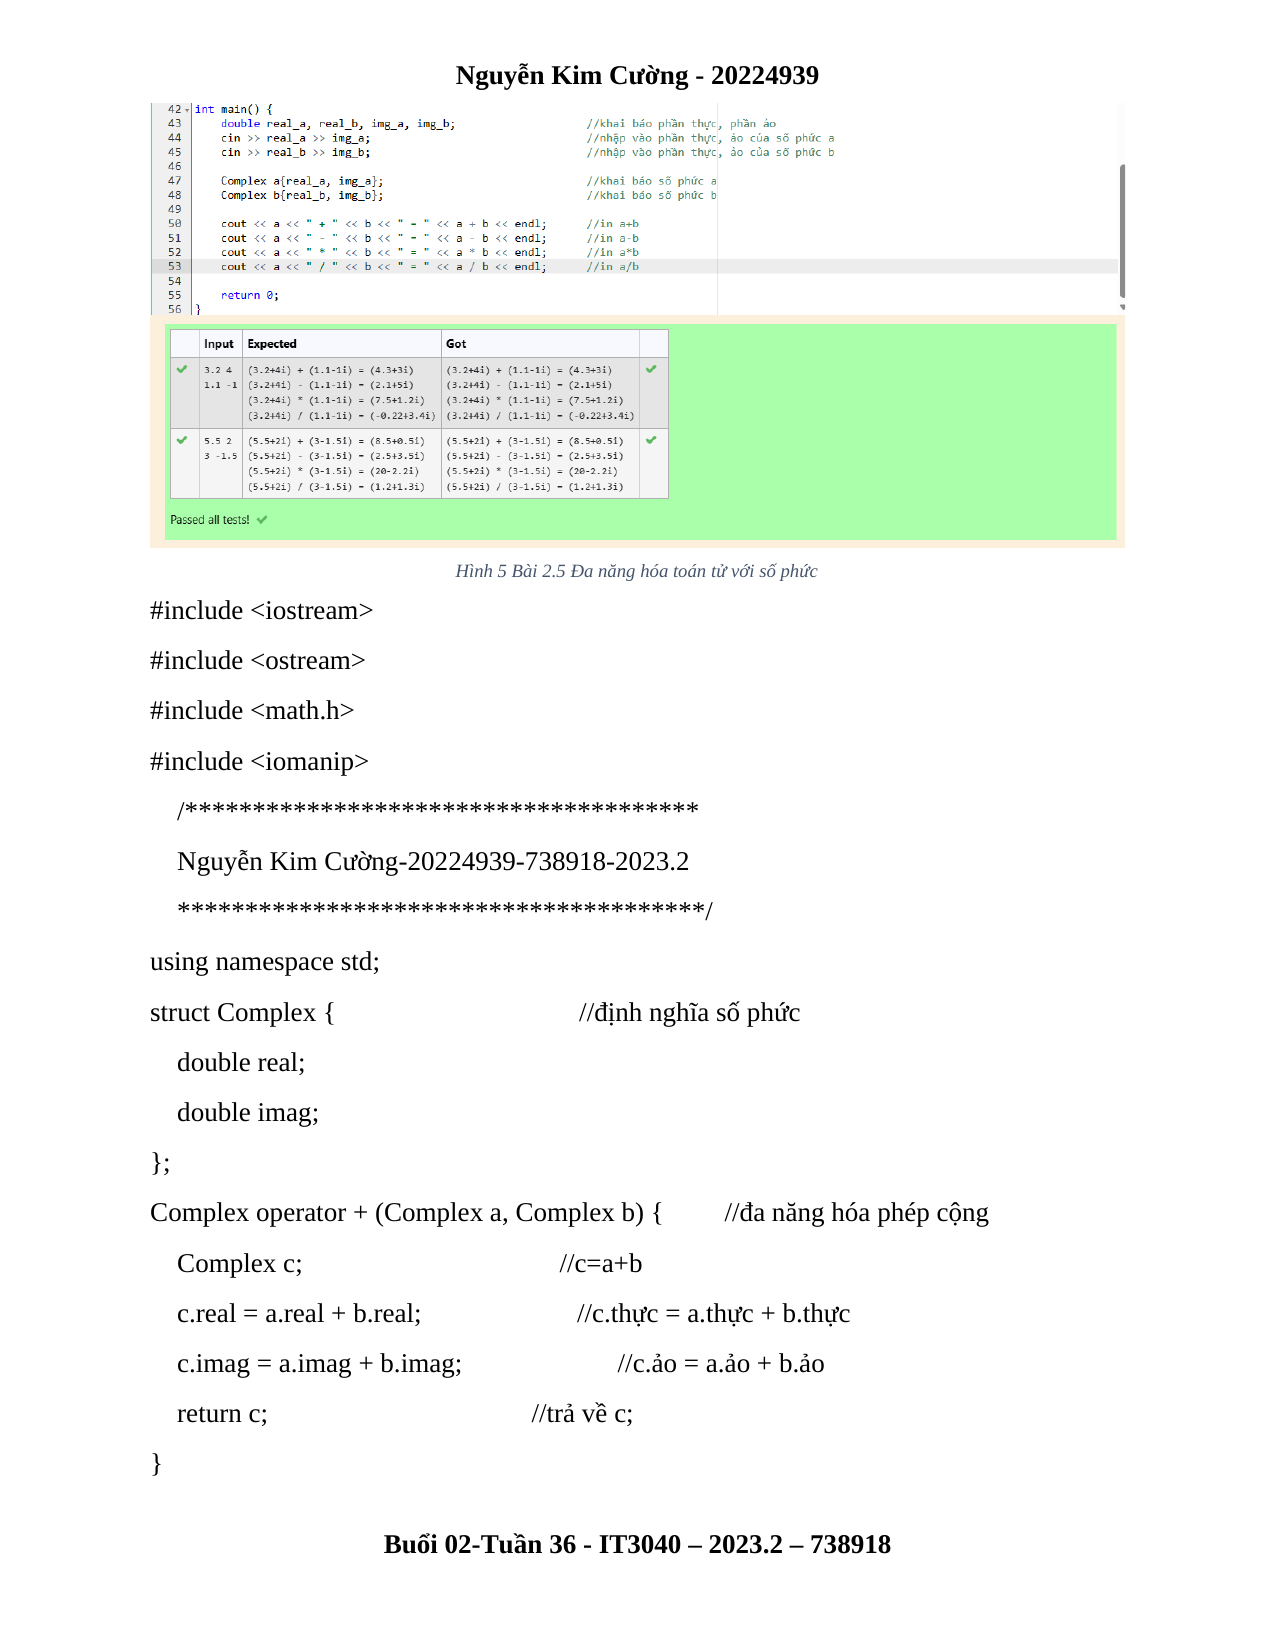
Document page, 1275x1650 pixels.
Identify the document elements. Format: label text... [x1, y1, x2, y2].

text #include <math.h> [150, 694, 1125, 726]
text Nguyễn Kim Cường-20224939-738918-2023.2 [150, 845, 1125, 876]
text #include <iostream> [150, 594, 1125, 625]
text /************************************** [150, 795, 1125, 826]
text c.imag = a.imag + b.imag; //c.ảo = a.ảo + b.ảo [150, 1347, 1125, 1378]
text }; [150, 1146, 1125, 1177]
text c.real = a.real + b.real; //c.thực = a.thực + b.thực [150, 1297, 1125, 1328]
text using namespace std; [150, 945, 1125, 977]
text #include <ostream> [150, 644, 1125, 675]
text return c; //trả về c; [150, 1397, 1125, 1428]
picture [150, 103, 1125, 548]
text ***************************************/ [150, 895, 1125, 926]
text double imag; [150, 1096, 1125, 1127]
text #include <iomanip> [150, 744, 1125, 776]
text Complex operator + (Complex a, Complex b) { //đa năng hóa phép cộng [150, 1196, 1125, 1228]
text } [150, 1447, 1125, 1479]
text struct Complex { //định nghĩa số phức [150, 996, 1125, 1027]
text Complex c; //c=a+b [150, 1247, 1125, 1278]
text Hình 5 Bài 2.5 Đa năng hóa toán tử với số phức [150, 560, 1125, 581]
text double real; [150, 1046, 1125, 1077]
